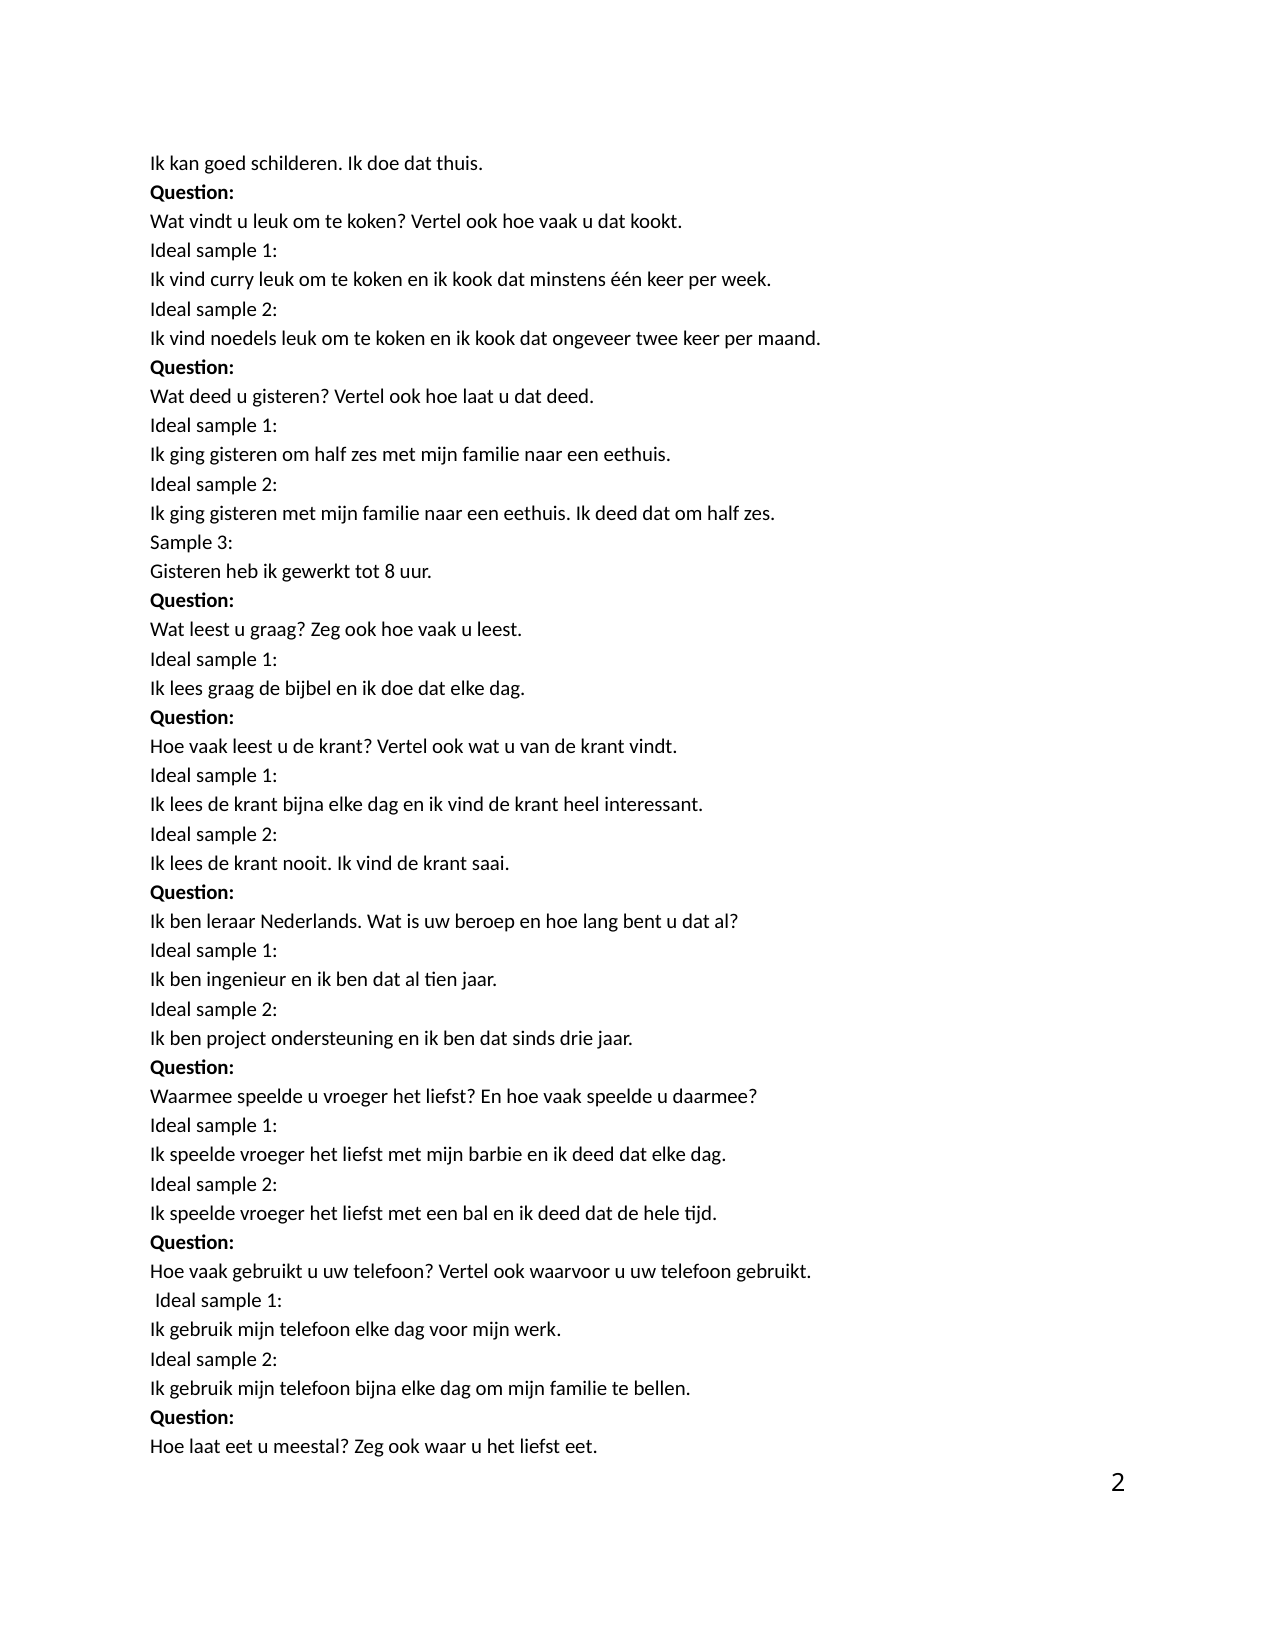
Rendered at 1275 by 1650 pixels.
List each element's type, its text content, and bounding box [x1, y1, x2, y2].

text Gisteren heb ik gewerkt tot 8 uur. [150, 558, 1125, 584]
text Waarmee speelde u vroeger het liefst? En hoe vaak speelde u daarmee? [150, 1083, 1125, 1109]
text Ideal sample 1: Ik gebruik mijn telefoon elke dag voor mijn werk. Ideal sample 2: Ik gebruik mijn telefoon bijna elke dag om mijn familie te bellen. [150, 1287, 1125, 1400]
text Ik lees de krant nooit. Ik vind de krant saai. [150, 850, 1125, 875]
text Ideal sample 2: [150, 1171, 1125, 1196]
text Hoe vaak gebruikt u uw telefoon? Vertel ook waarvoor u uw telefoon gebruikt. [150, 1258, 1125, 1284]
text Ideal sample 2: [150, 821, 1125, 846]
text Ik ben leraar Nederlands. Wat is uw beroep en hoe lang bent u dat al? [150, 908, 1125, 934]
text Ik ben ingenieur en ik ben dat al tien jaar. [150, 967, 1125, 992]
text Question: [150, 1054, 1125, 1079]
text Question: [150, 354, 1125, 379]
text Ideal sample 2: Ik vind noedels leuk om te koken en ik kook dat ongeveer twee keer per maand. [150, 296, 1125, 350]
text Question: [150, 879, 1125, 904]
text Question: [150, 1404, 1125, 1429]
text Hoe vaak leest u de krant? Vertel ook wat u van de krant vindt. [150, 733, 1125, 759]
text Ideal sample 1: [150, 1112, 1125, 1138]
text Ik ging gisteren om half zes met mijn familie naar een eethuis. [150, 442, 1125, 467]
text Ik speelde vroeger het liefst met mijn barbie en ik deed dat elke dag. [150, 1142, 1125, 1167]
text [150, 150, 1125, 204]
text Ik speelde vroeger het liefst met een bal en ik deed dat de hele tijd. [150, 1200, 1125, 1225]
text Question: [150, 704, 1125, 729]
text Ik ging gisteren met mijn familie naar een eethuis. Ik deed dat om half zes. [150, 500, 1125, 525]
text Ideal sample 2: [150, 996, 1125, 1021]
text Ideal sample 1: [150, 937, 1125, 963]
text Ideal sample 2: [150, 471, 1125, 496]
text Wat leest u graag? Zeg ook hoe vaak u leest. [150, 617, 1125, 642]
text Ik lees de krant bijna elke dag en ik vind de krant heel interessant. [150, 792, 1125, 817]
text Question: [150, 587, 1125, 613]
text Ideal sample 1: [150, 237, 1125, 263]
text Sample 3: [150, 529, 1125, 554]
text Hoe laat eet u meestal? Zeg ook waar u het liefst eet. [150, 1433, 1125, 1459]
text Ik vind curry leuk om te koken en ik kook dat minstens één keer per week. [150, 267, 1125, 292]
text Ideal sample 1: [150, 412, 1125, 438]
text Ideal sample 1: Ik lees graag de bijbel en ik doe dat elke dag. [150, 646, 1125, 700]
text Ideal sample 1: [150, 762, 1125, 788]
text Wat vindt u leuk om te koken? Vertel ook hoe vaak u dat kookt. [150, 208, 1125, 234]
text Wat deed u gisteren? Vertel ook hoe laat u dat deed. [150, 383, 1125, 409]
text Question: [150, 1229, 1125, 1254]
text Ik ben project ondersteuning en ik ben dat sinds drie jaar. [150, 1025, 1125, 1050]
